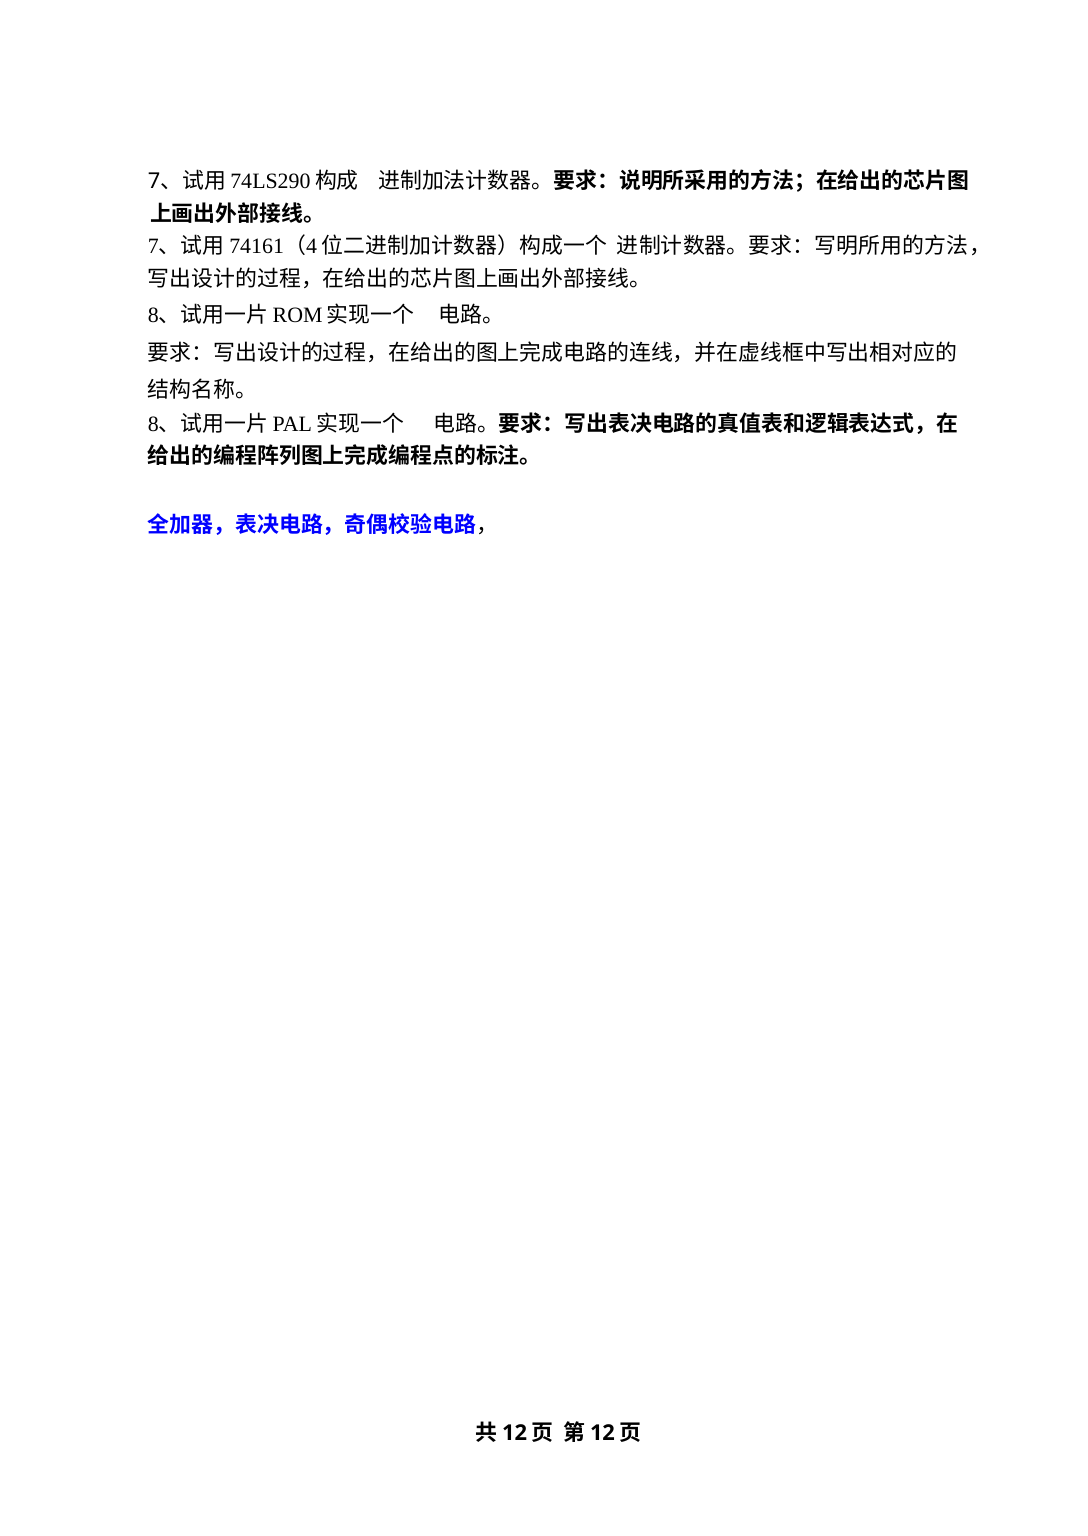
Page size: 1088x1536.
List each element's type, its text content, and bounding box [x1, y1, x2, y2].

text 7、试用74161（4位二进制加计数器）构成一个 进制计数器。要求：写明所用的方法，写出设计的过程，在给出的芯片图上画出外部接线。 [148, 228, 969, 293]
text 要求：写出设计的过程，在给出的图上完成电路的连线，并在虚线框中写出相对应的结构名称。 [148, 330, 969, 405]
text 7、试用74LS290构成 进制加法计数器。要求：说明所采用的方法；在给出的芯片图上画出外部接线。 [148, 163, 969, 228]
text 全加器，表决电路，奇偶校验电路， [148, 503, 969, 540]
text 8、试用一片PAL实现一个 电路。要求：写出表决电路的真值表和逻辑表达式，在给出的编程阵列图上完成编程点的标注。 [148, 405, 969, 470]
text 8、试用一片ROM实现一个 电路。 [148, 293, 969, 330]
